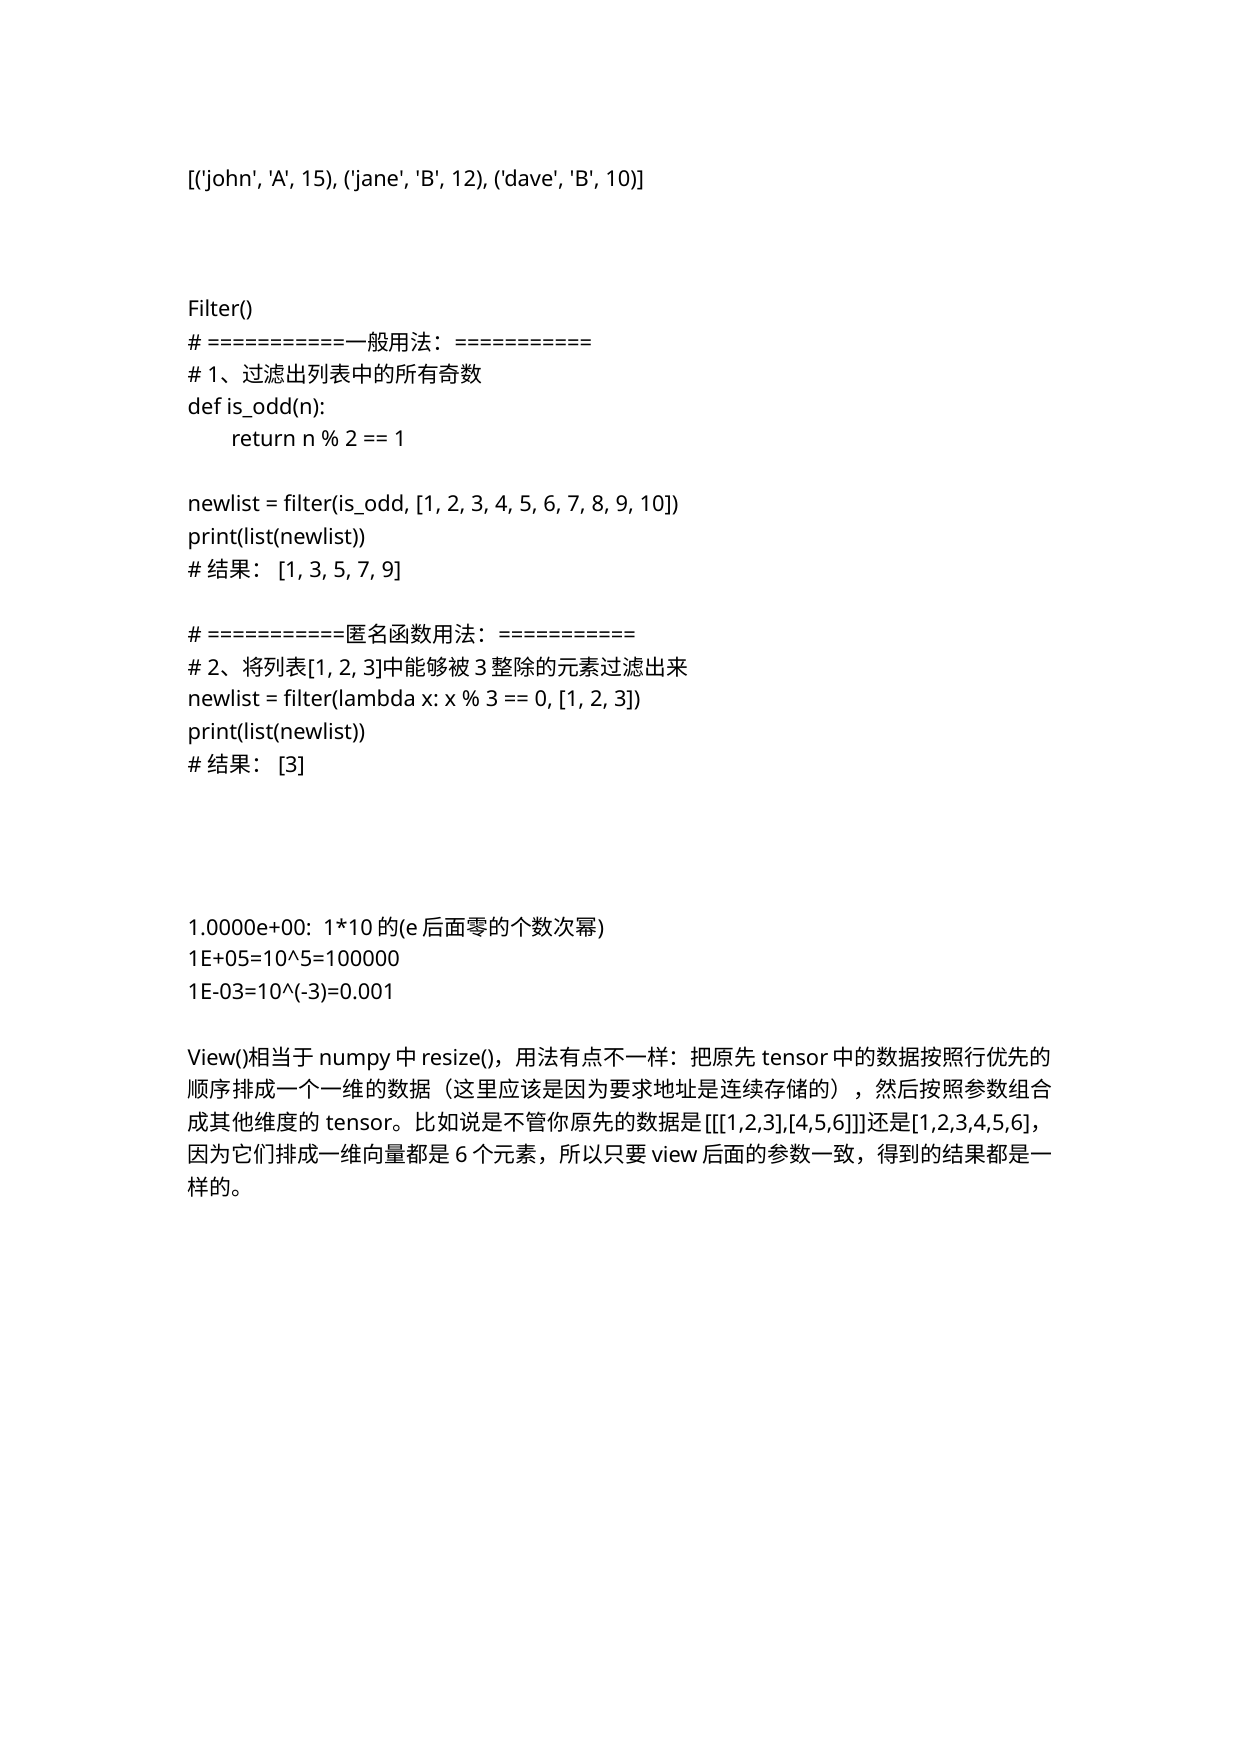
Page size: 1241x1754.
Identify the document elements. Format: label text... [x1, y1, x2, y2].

text 1.0000e+00: 1*10的(e后面零的个数次幂) [187, 909, 1053, 942]
text print(list(newlist)) [187, 714, 1053, 747]
text newlist = filter(lambda x: x % 3 == 0, [1, 2, 3]) [187, 682, 1053, 714]
text View()相当于numpy中resize()，用法有点不一样：把原先tensor中的数据按照行优先的顺序排成一个一维的数据（这里应该是因为要求地址是连续存储的），然后按照参数组合成其他维度的tensor。比如说是不管你原先的数据是[[[1,2,3],[4,5,6]]]还是[1,2,3,4,5,6]，因为它们排成一维向量都是6个元素，所以只要view后面的参数一致，得到的结果都是一样的。 [187, 1039, 1053, 1202]
text def is_odd(n): [187, 389, 1053, 422]
text 1E-03=10^(-3)=0.001 [187, 974, 1053, 1007]
text # ===========一般用法：=========== [187, 324, 1053, 357]
text # 结果： [3] [187, 747, 1053, 779]
text newlist = filter(is_odd, [1, 2, 3, 4, 5, 6, 7, 8, 9, 10]) [187, 487, 1053, 519]
text # 结果： [1, 3, 5, 7, 9] [187, 552, 1053, 584]
text # 1、过滤出列表中的所有奇数 [187, 357, 1053, 389]
text 1E+05=10^5=100000 [187, 942, 1053, 974]
text # ===========匿名函数用法：=========== [187, 617, 1053, 649]
text print(list(newlist)) [187, 519, 1053, 552]
text Filter() [187, 292, 1053, 324]
text # 2、将列表[1, 2, 3]中能够被3整除的元素过滤出来 [187, 649, 1053, 682]
text [('john', 'A', 15), ('jane', 'B', 12), ('dave', 'B', 10)] [187, 162, 1053, 194]
text return n % 2 == 1 [187, 422, 1053, 454]
